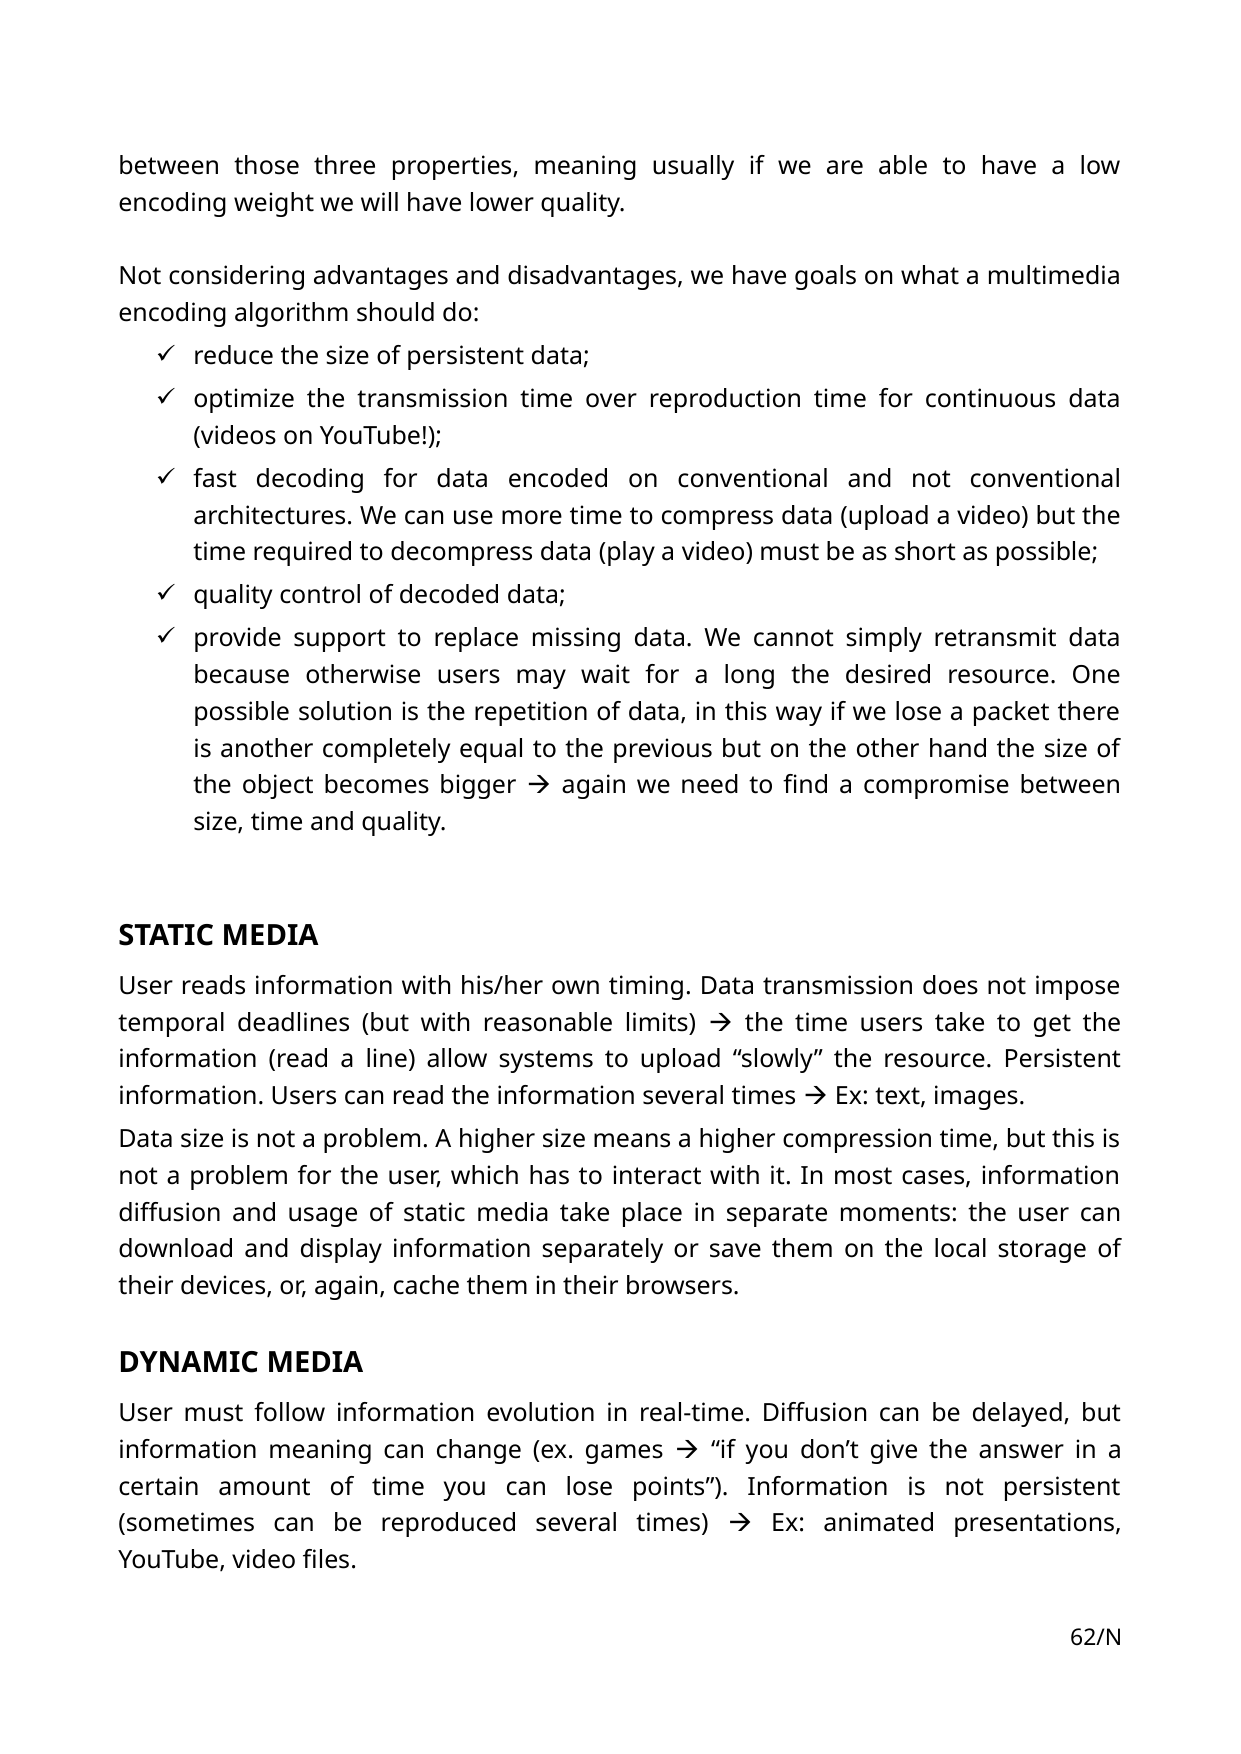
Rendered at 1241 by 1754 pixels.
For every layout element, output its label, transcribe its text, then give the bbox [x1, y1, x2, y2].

list fast decoding for data encoded on conventional and not conventional architectures. We can use more time to compress data (upload a video) but the time required to decompress data (play a video) must be as short as possible; [156, 461, 1122, 568]
text STATIC MEDIA [118, 914, 1122, 954]
list provide support to replace missing data. We cannot simply retransmit data because otherwise users may wait for a long the desired resource. One possible solution is the repetition of data, in this way if we lose a packet there is another completely equal to the previous but on the other hand the size of the object becomes bigger again we need to find a compromise between size, time and quality. [156, 620, 1122, 838]
list optimize the transmission time over reproduction time for continuous data (videos on YouTube!); [156, 381, 1122, 452]
text Data size is not a problem. A higher size means a higher compression time, but this is not a problem for the user, which has to interact with it. In most cases, information diffusion and usage of static media take place in separate moments: the user can download and display information separately or save them on the local storage of their devices, or, again, cache them in their browsers. [118, 1121, 1122, 1302]
text DYNAMIC MEDIA [118, 1341, 1122, 1381]
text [118, 148, 1122, 218]
list quality control of decoded data; [156, 577, 1122, 611]
text User must follow information evolution in real-time. Diffusion can be delayed, but information meaning can change (ex. games “if you don’t give the answer in a certain amount of time you can lose points”). Information is not persistent (sometimes can be reproduced several times) Ex: animated presentations, YouTube, video files. [118, 1395, 1122, 1576]
text Not considering advantages and disadvantages, we have goals on what a multimedia encoding algorithm should do: [118, 258, 1122, 329]
list reduce the size of persistent data; [156, 338, 1122, 372]
text User reads information with his/her own timing. Data transmission does not impose temporal deadlines (but with reasonable limits) the time users take to get the information (read a line) allow systems to upload “slowly” the resource. Persistent information. Users can read the information several times Ex: text, images. [118, 967, 1122, 1112]
